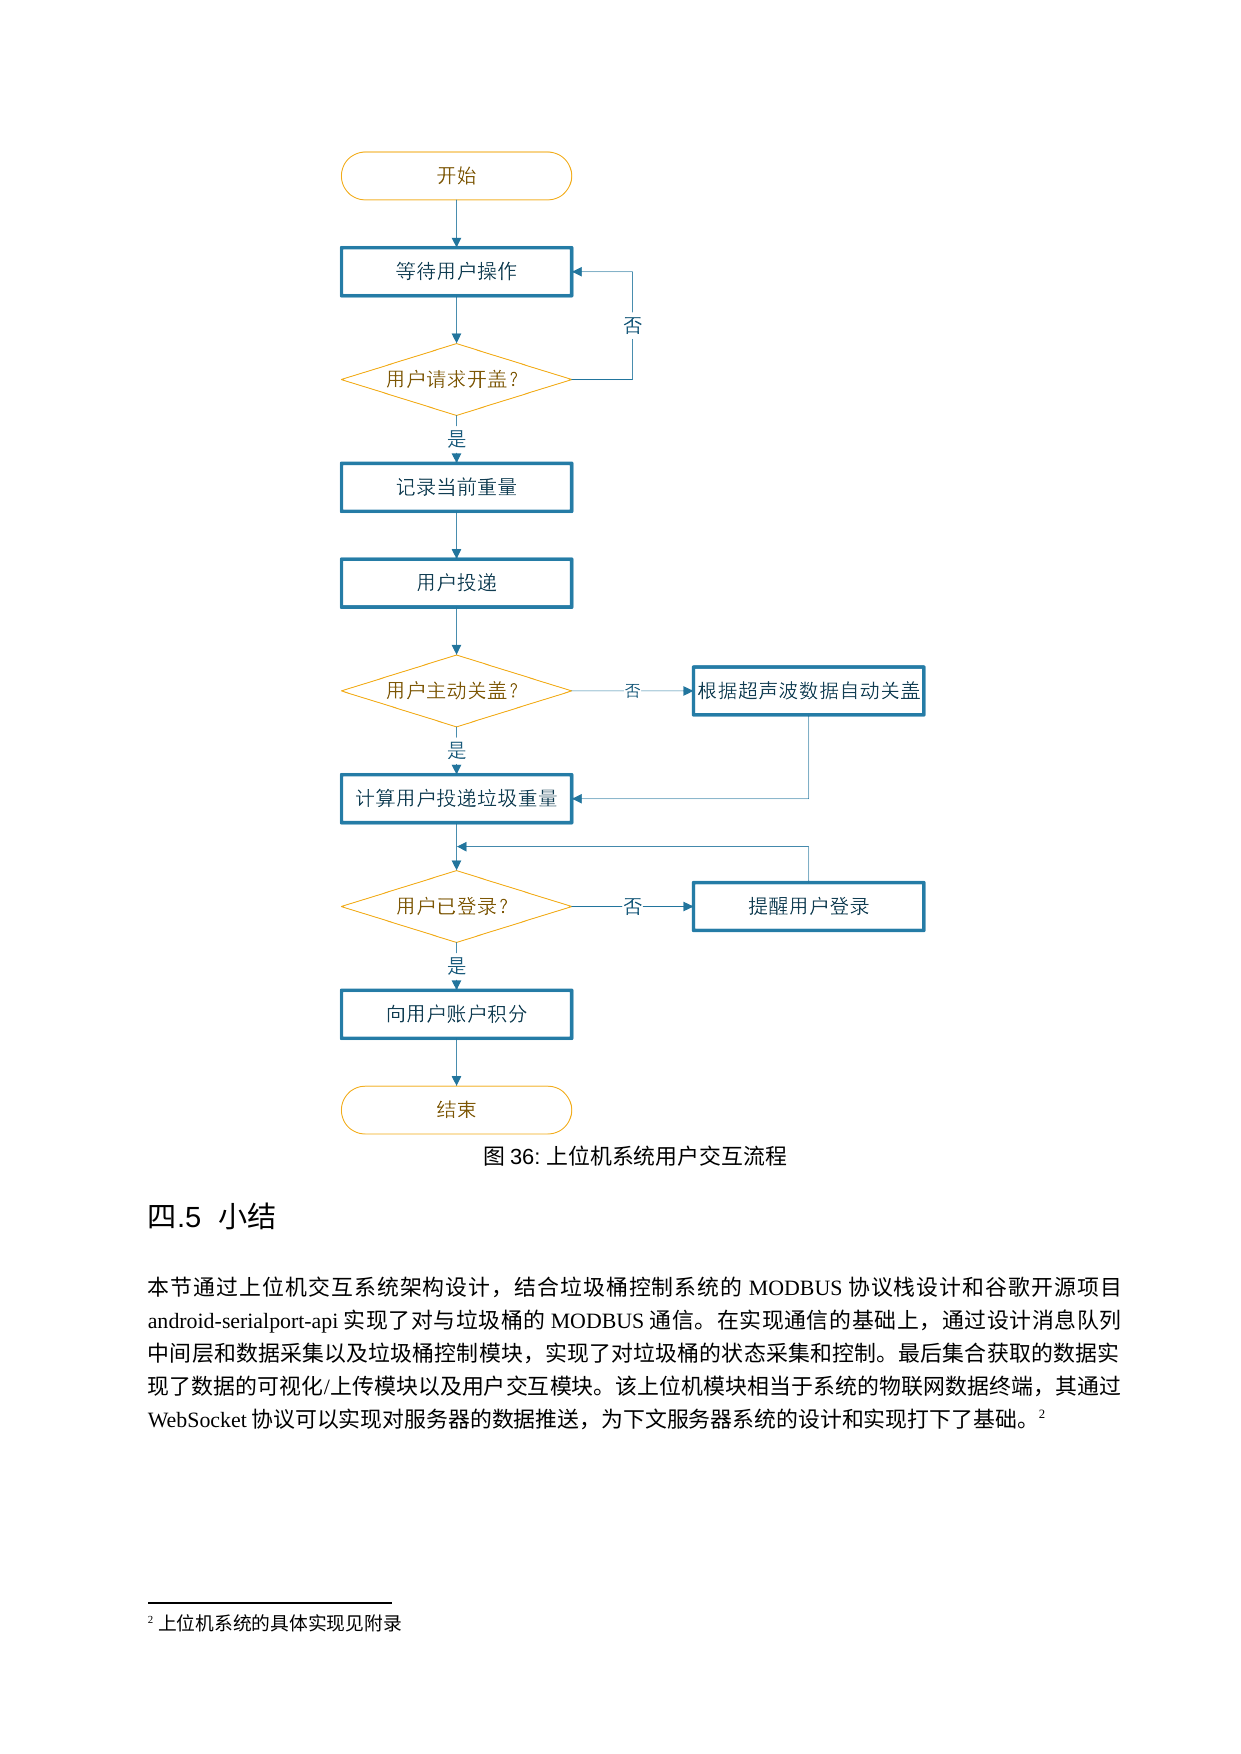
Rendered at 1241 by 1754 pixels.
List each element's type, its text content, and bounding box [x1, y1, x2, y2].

subtitle 小结 [148, 1182, 1122, 1248]
picture [339, 151, 931, 1135]
text 图 36: 上位机系统用户交互流程 [148, 1138, 1122, 1171]
